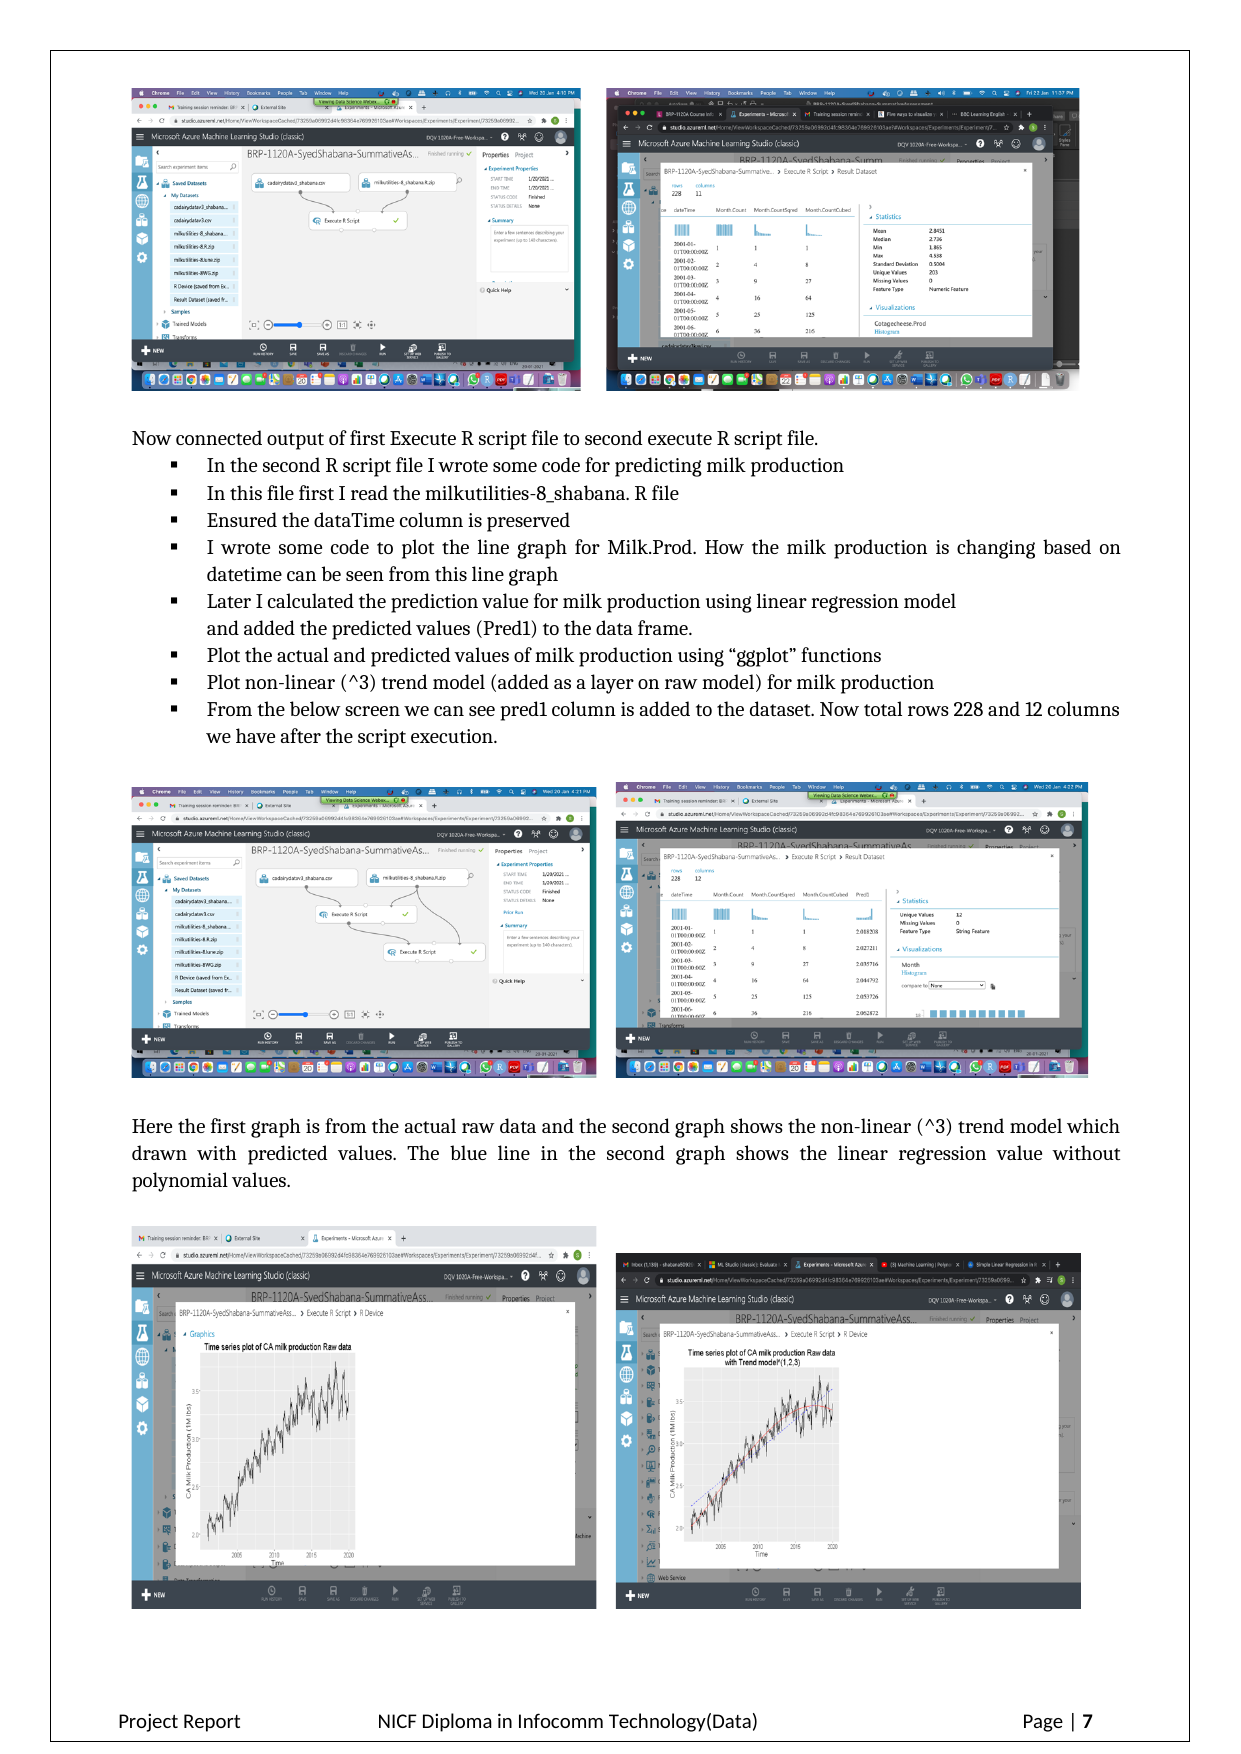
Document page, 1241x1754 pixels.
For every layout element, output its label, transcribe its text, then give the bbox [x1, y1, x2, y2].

list Ensured the dataTime column is preserved [169, 505, 1122, 532]
list In this file first I read the milkutilities-8_shabana. R file [169, 478, 1122, 505]
picture [615, 782, 1089, 1078]
list In the second R script file I wrote some code for predicting milk production [169, 451, 1122, 478]
text Now connected output of first Execute R script file to second execute R script file. [132, 424, 1122, 451]
list Plot non-linear (^3) trend model (added as a layer on raw model) for milk production [169, 668, 1122, 695]
picture [131, 1226, 597, 1609]
picture [615, 1253, 1081, 1609]
list I wrote some code to plot the line graph for Milk.Prod. How the milk production is changing based on datetime can be seen from this line graph [169, 532, 1122, 586]
list Later I calculated the prediction value for milk production using linear regression model [169, 586, 1122, 613]
picture [131, 88, 581, 391]
list Plot the actual and predicted values of milk production using “ggplot” functions [169, 641, 1122, 668]
text and added the predicted values (Pred1) to the data frame. [207, 613, 1122, 641]
picture [606, 88, 1080, 391]
picture [131, 787, 597, 1078]
text Here the first graph is from the actual raw data and the second graph shows the non-linear (^3) trend model which drawn with predicted values. The blue line in the second graph shows the linear regression value without polynomial values. [132, 1111, 1122, 1193]
list From the below screen we can see pred1 column is added to the dataset. Now total rows 228 and 12 columns we have after the script execution. [169, 695, 1122, 749]
